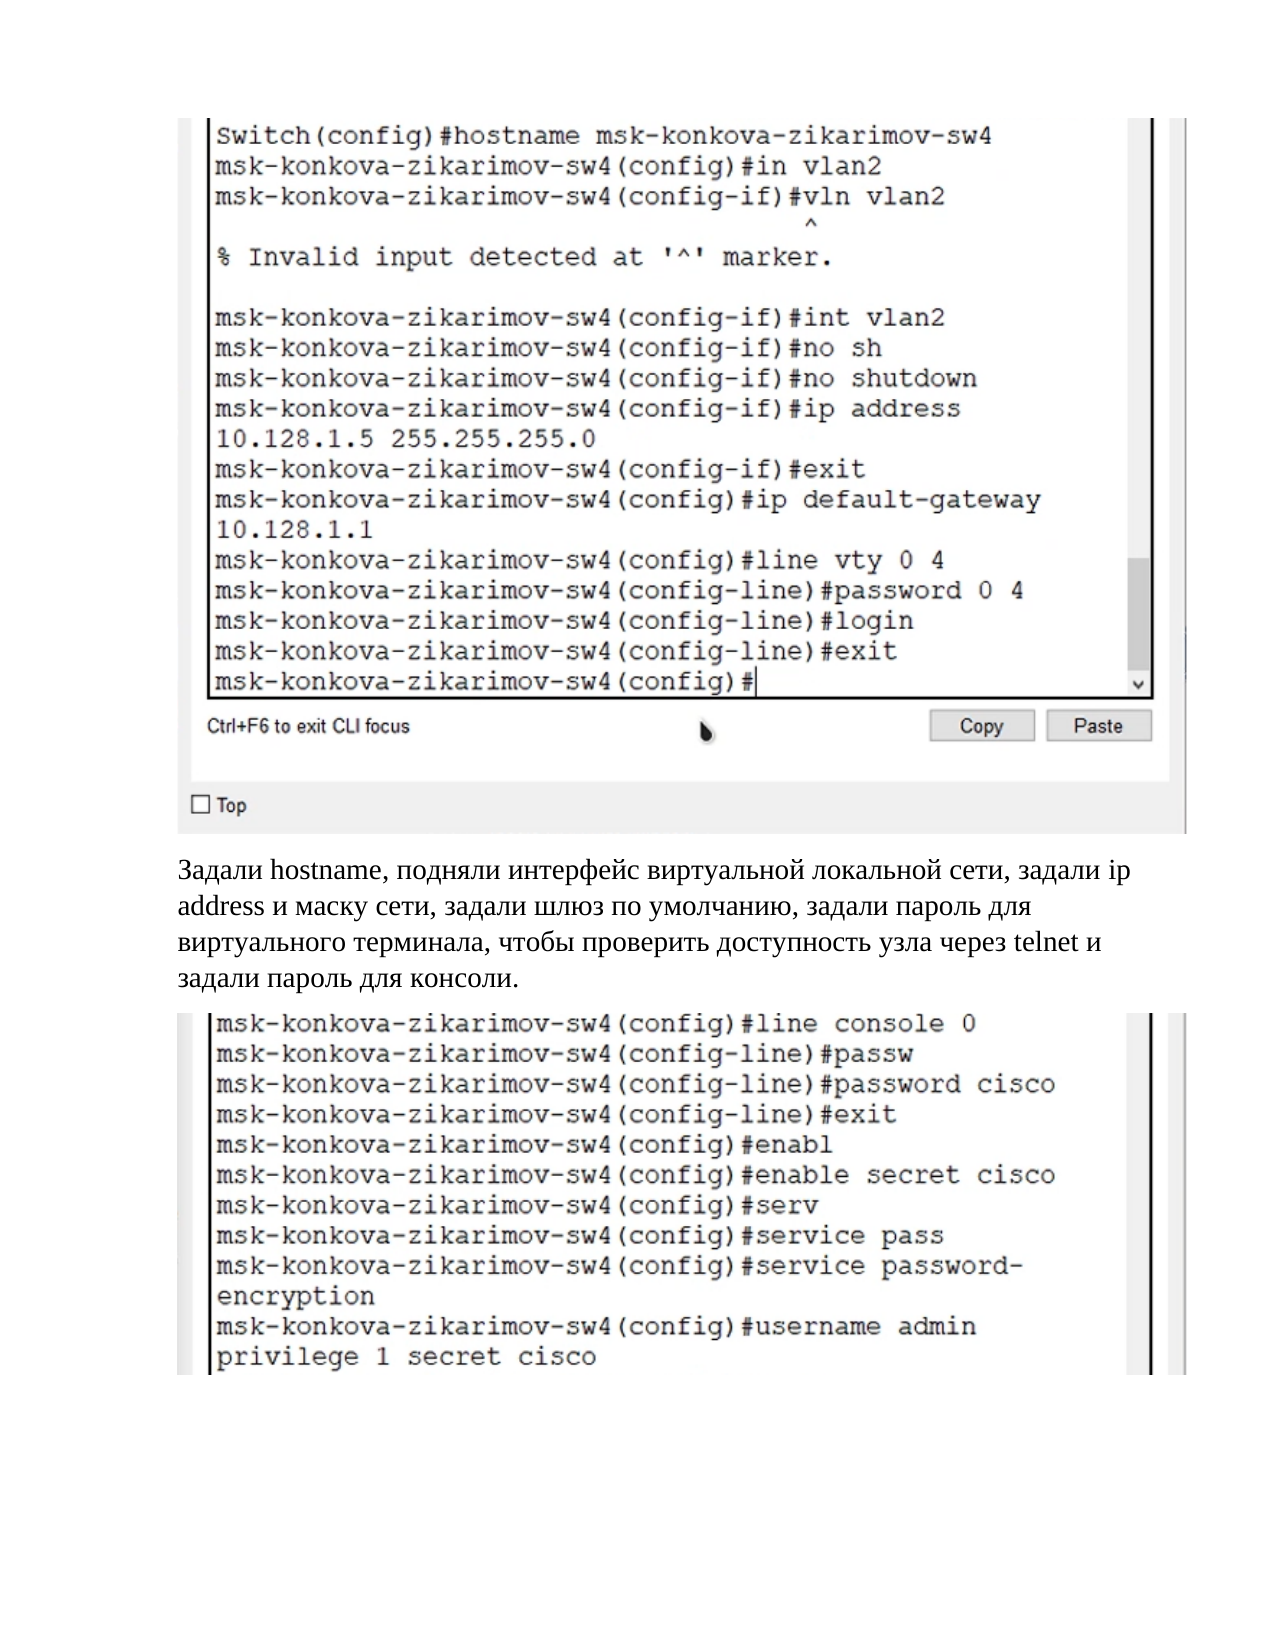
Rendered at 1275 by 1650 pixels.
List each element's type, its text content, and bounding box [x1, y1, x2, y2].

picture [177, 118, 1187, 834]
picture [177, 1013, 1187, 1375]
text Задали hostname, подняли интерфейс виртуальной локальной сети, задали ip address и маску сети, задали шлюз по умолчанию, задали пароль для виртуального терминала, чтобы проверить доступность узла через telnet и задали пароль для консоли. [177, 852, 1186, 994]
